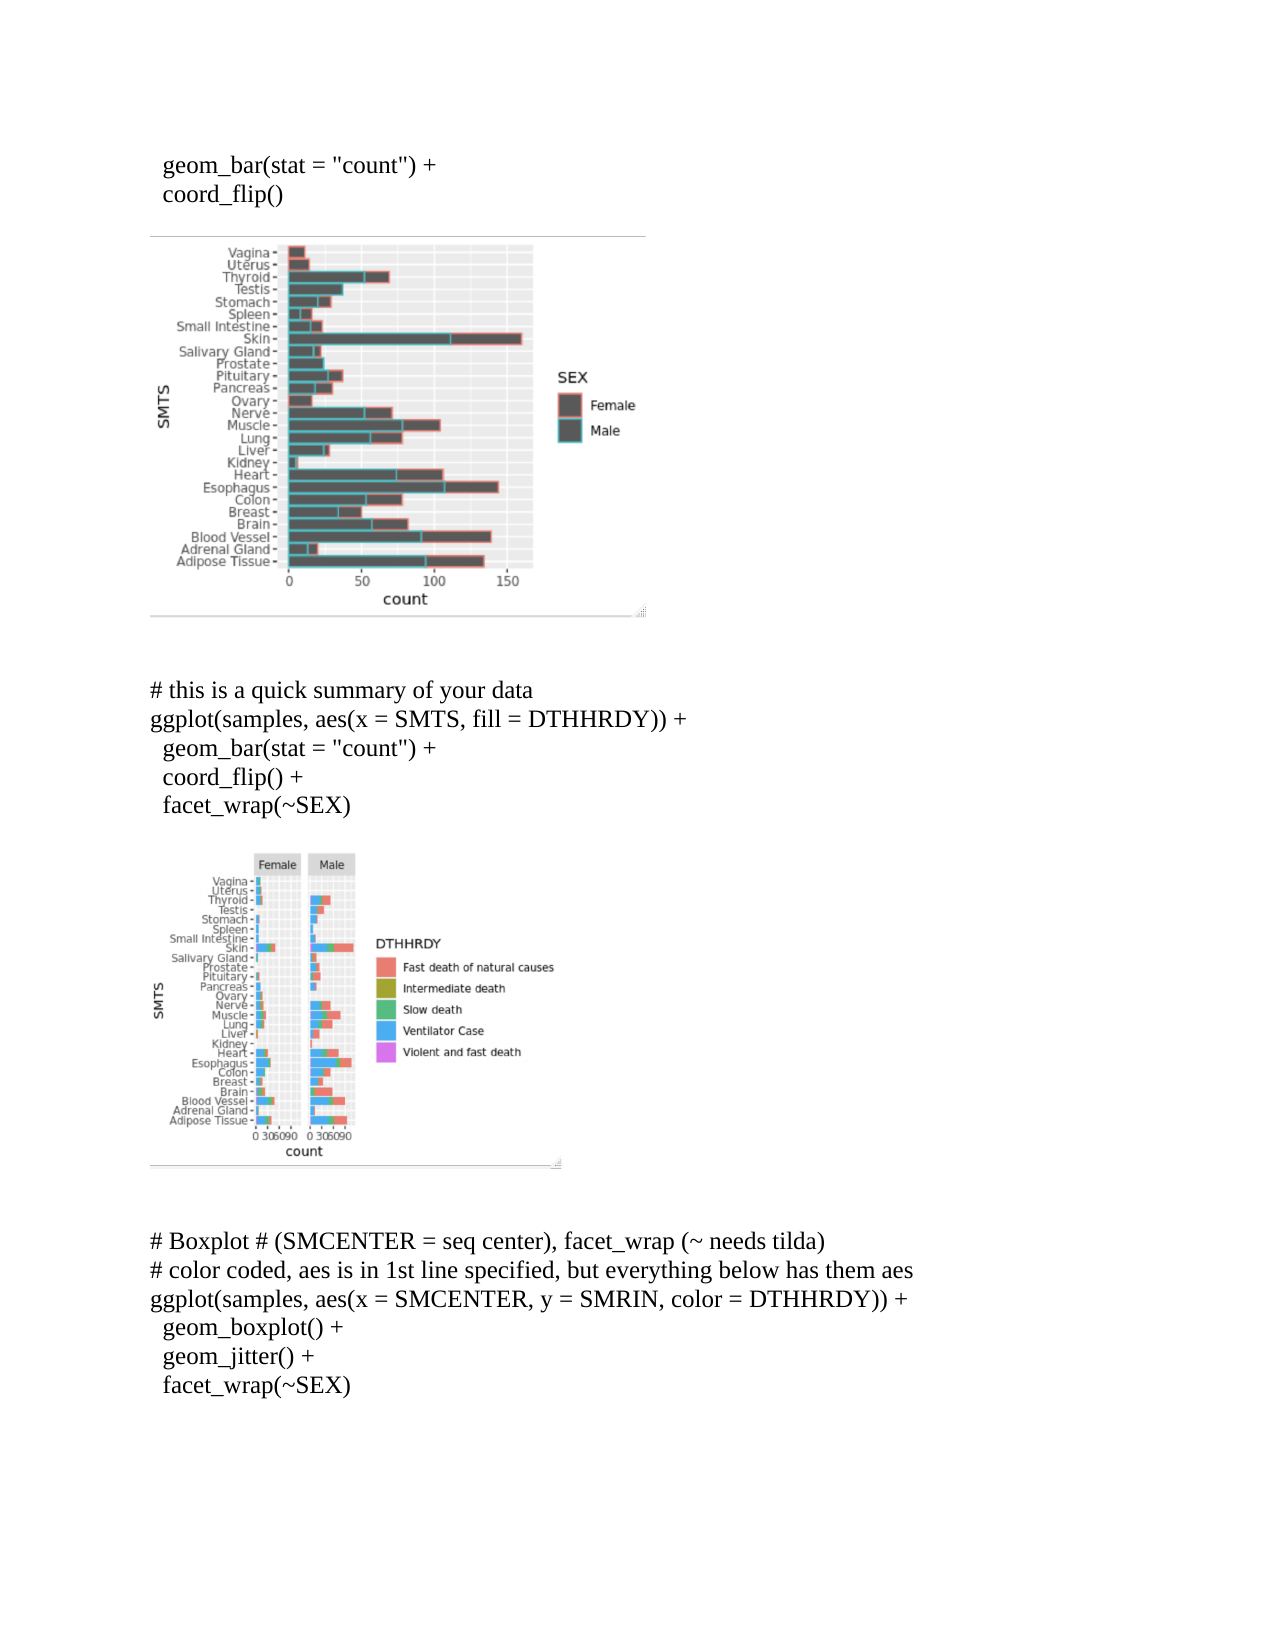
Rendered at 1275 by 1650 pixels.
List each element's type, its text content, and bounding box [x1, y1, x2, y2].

text ggplot(samples, aes(x = SMCENTER, y = SMRIN, color = DTHHRDY)) + [150, 1284, 1125, 1312]
text ggplot(samples, aes(x = SMTS, fill = DTHHRDY)) + [150, 704, 1125, 733]
text coord_flip() + [150, 762, 1125, 791]
text # color coded, aes is in 1st line specified, but everything below has them aes [150, 1255, 1125, 1284]
picture [150, 236, 646, 618]
text # Boxplot # (SMCENTER = seq center), facet_wrap (~ needs tilda) [150, 1226, 1125, 1255]
text facet_wrap(~SEX) [150, 1370, 1125, 1399]
text # this is a quick summary of your data [150, 676, 1125, 704]
text geom_bar(stat = "count") + [150, 150, 1125, 179]
text geom_jitter() + [150, 1341, 1125, 1370]
picture [150, 848, 562, 1169]
text coord_flip() [150, 179, 1125, 207]
text facet_wrap(~SEX) [150, 791, 1125, 819]
text geom_bar(stat = "count") + [150, 733, 1125, 762]
text geom_boxplot() + [150, 1312, 1125, 1341]
